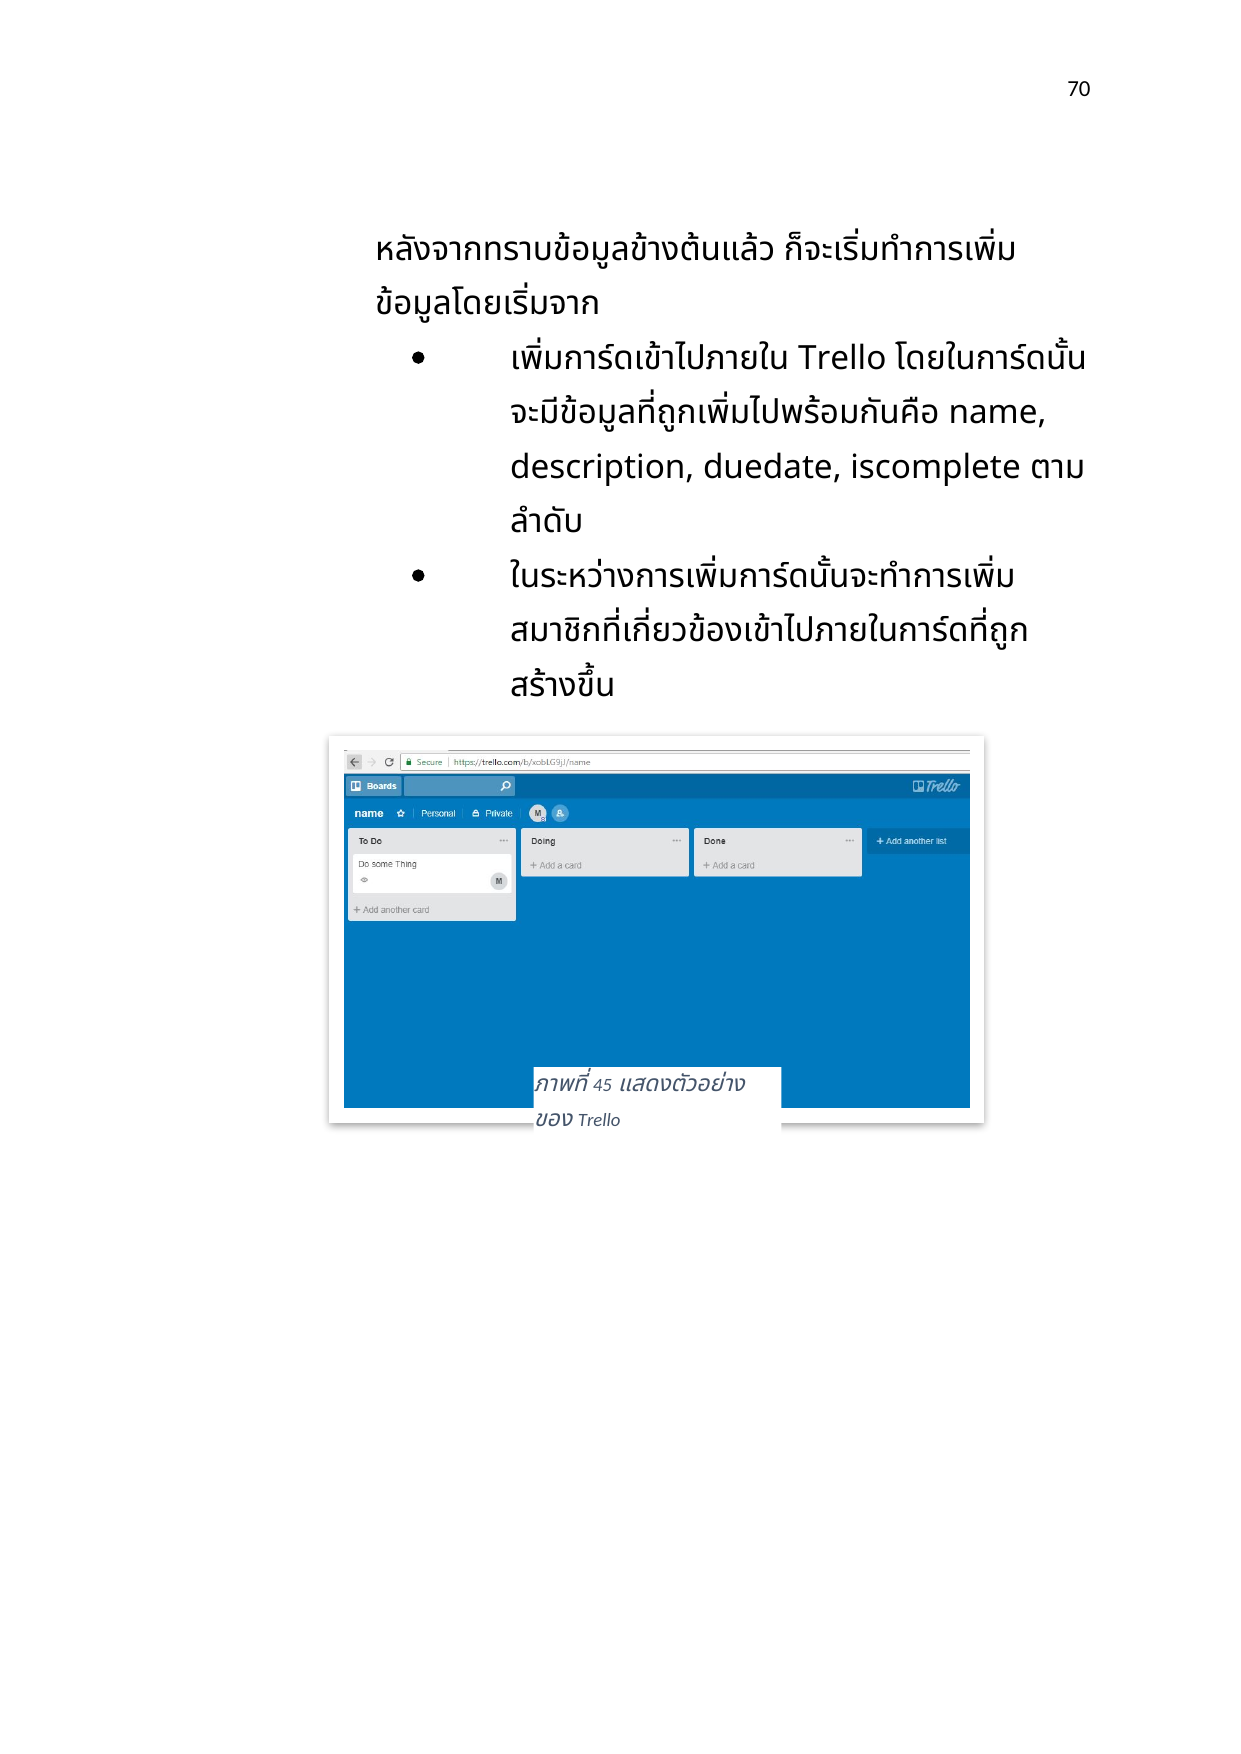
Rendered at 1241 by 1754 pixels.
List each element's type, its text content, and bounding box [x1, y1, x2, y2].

list เพิ่มการ์ดเข้าไปภายใน Trello โดยในการ์ดนั้นจะมีข้อมูลที่ถูกเพิ่มไปพร้อมกันคือ name, description, duedate, iscomplete ตามลำดับ [412, 334, 1090, 548]
list หลังจากทราบข้อมูลข้างต้นแล้ว ก็จะเริ่มทำการเพิ่มข้อมูลโดยเริ่มจาก [375, 225, 1090, 330]
list ในระหว่างการเพิ่มการ์ดนั้นจะทำการเพิ่มสมาชิกที่เกี่ยวข้องเข้าไปภายในการ์ดที่ถูกสร้างขึ้น [412, 552, 1090, 711]
picture [344, 750, 970, 1108]
